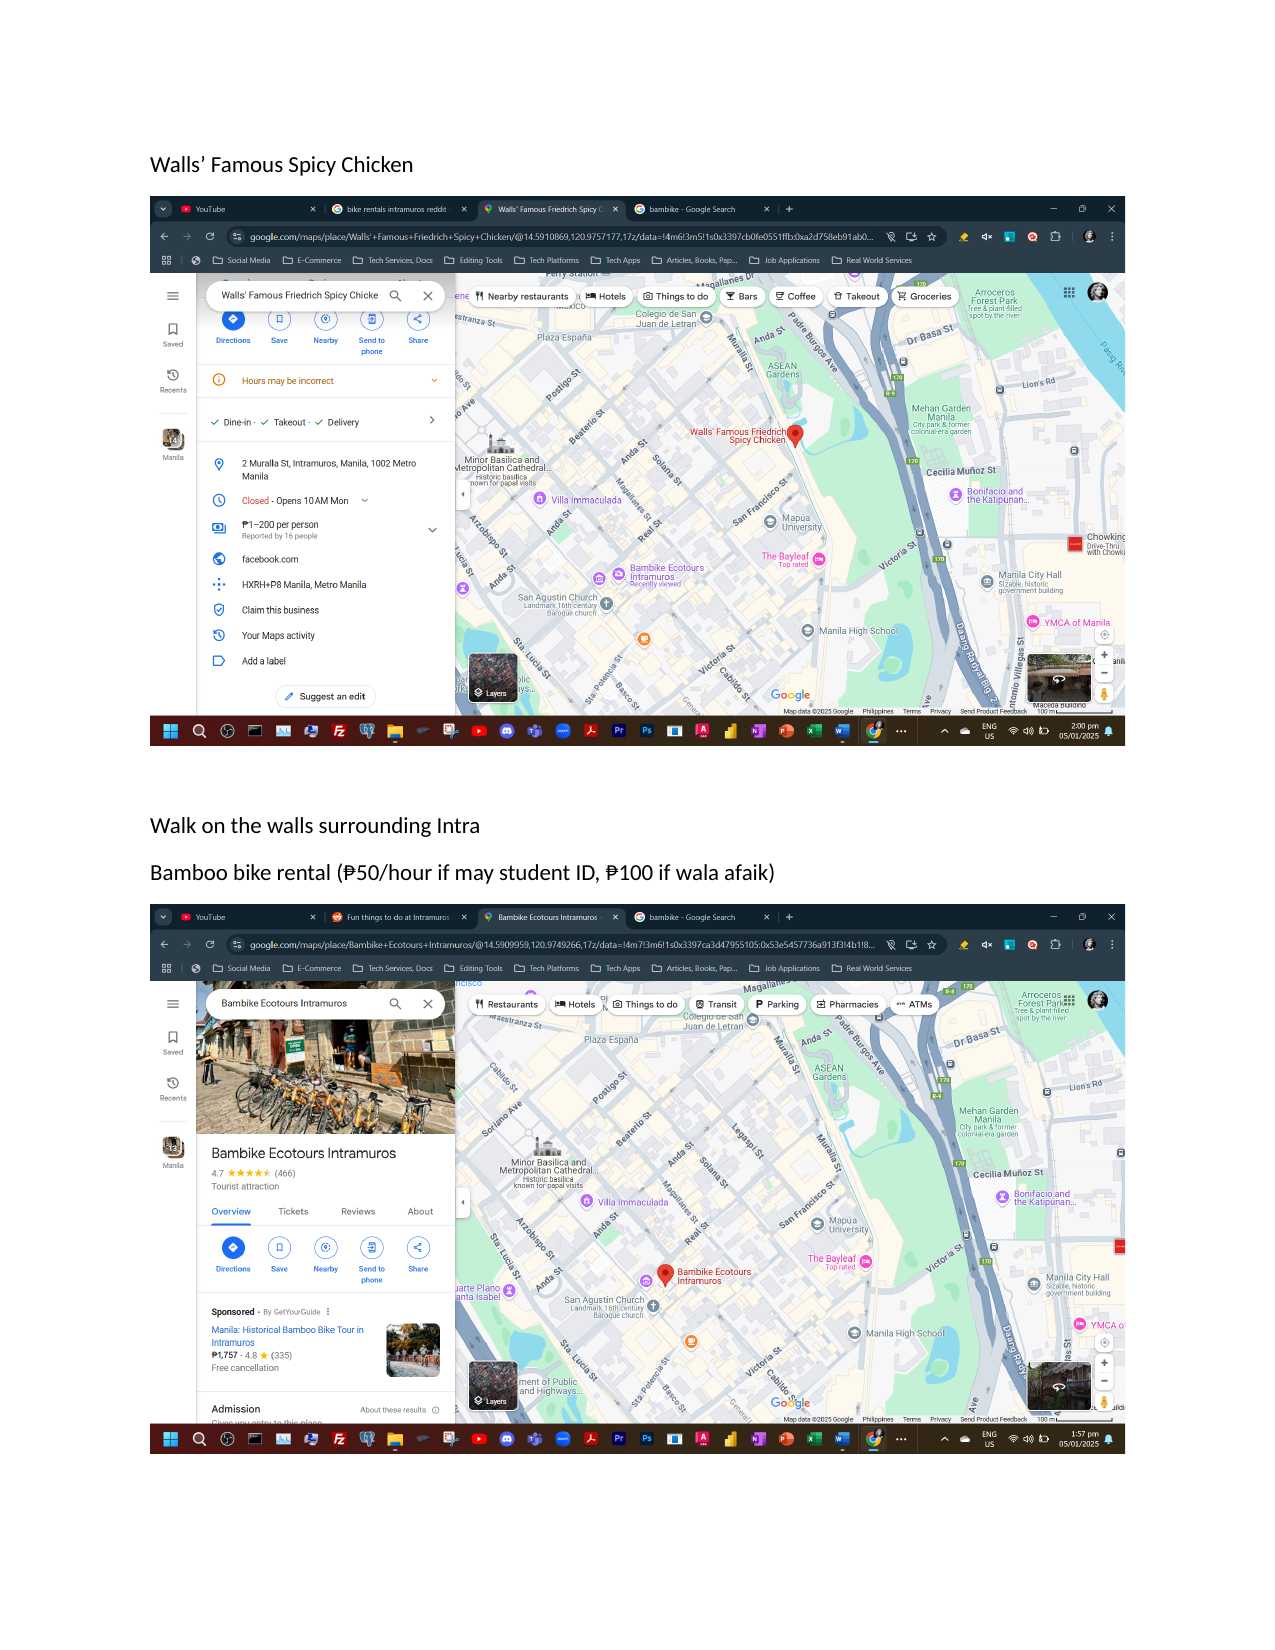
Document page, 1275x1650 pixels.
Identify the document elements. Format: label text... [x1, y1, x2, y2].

picture [150, 904, 1125, 1454]
picture [150, 196, 1125, 746]
text Bamboo bike rental (₱50/hour if may student ID, ₱100 if wala afaik) [150, 858, 1125, 886]
text Walk on the walls surrounding Intra [150, 811, 1125, 839]
text Walls’ Famous Spicy Chicken [150, 150, 1125, 178]
